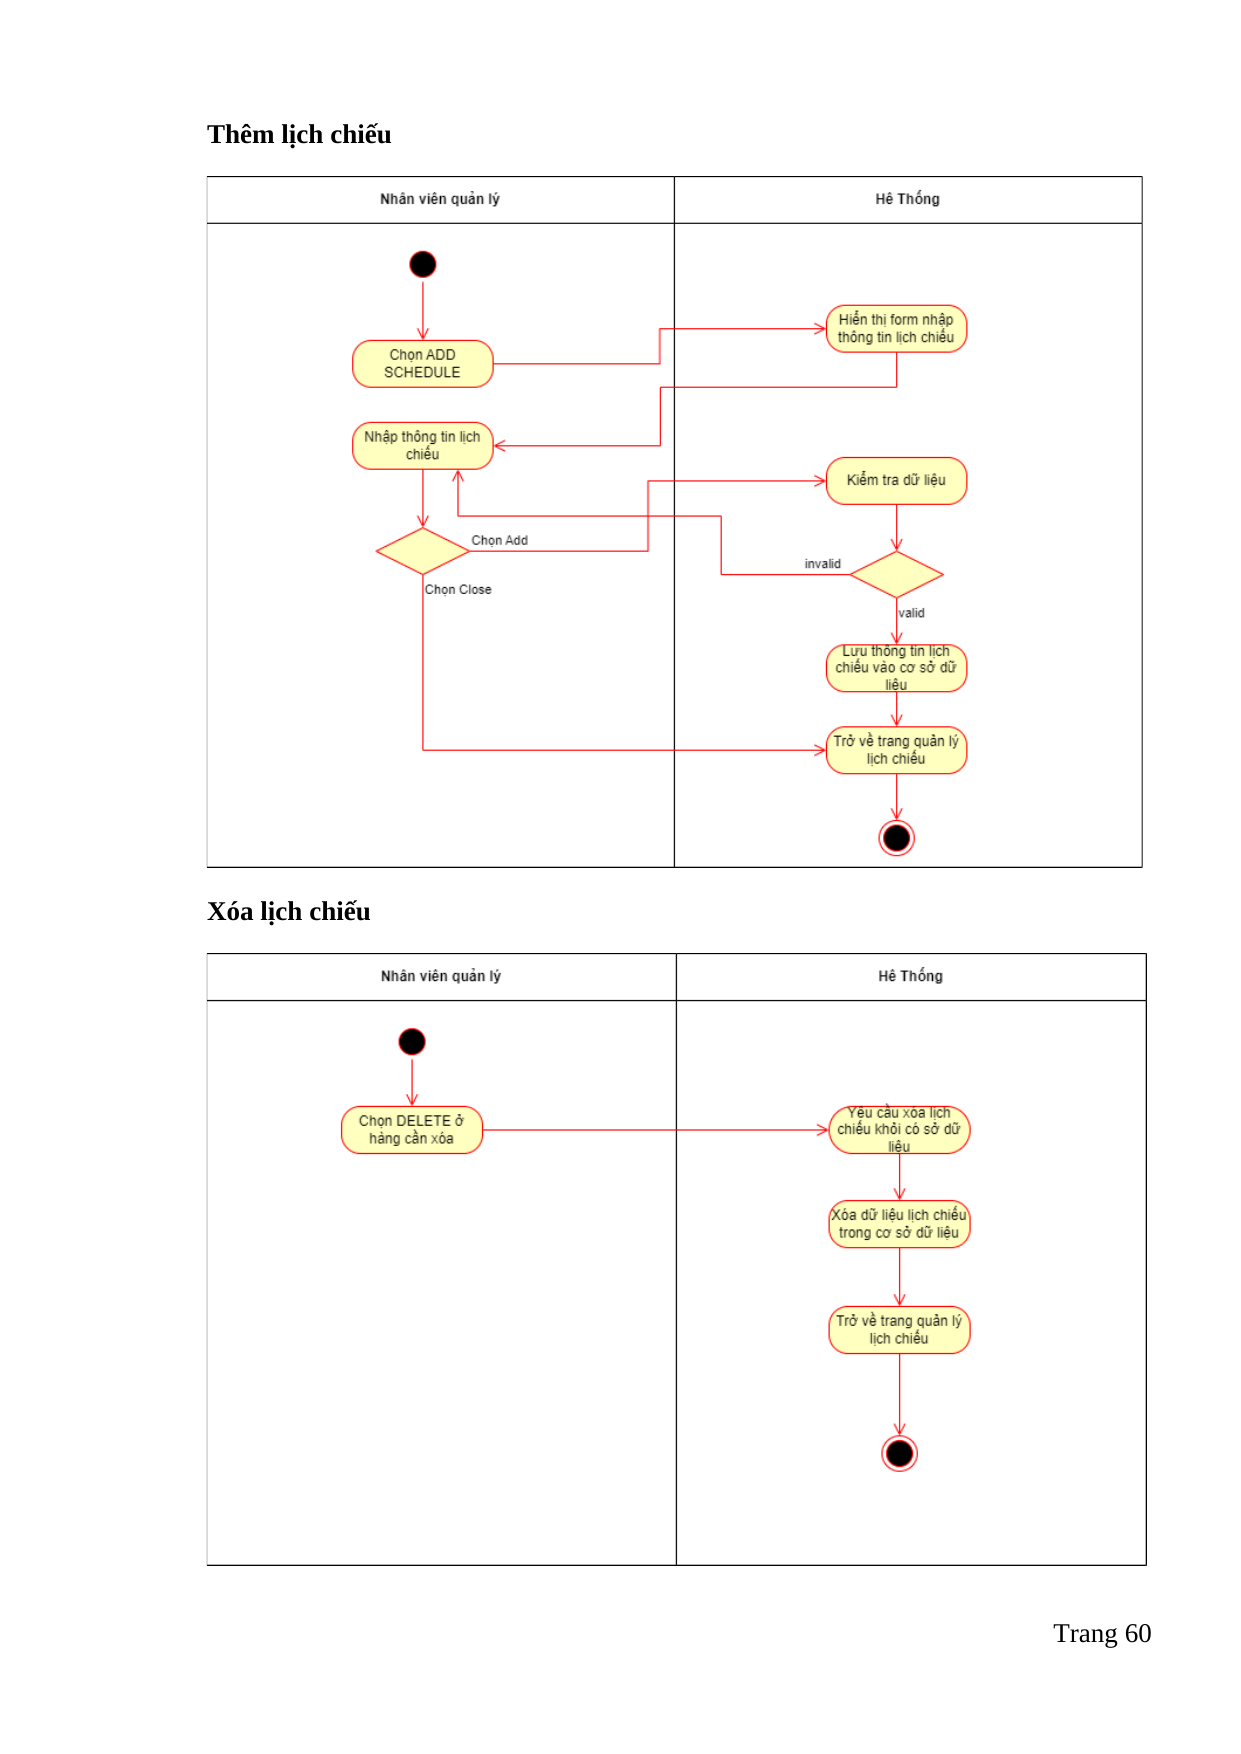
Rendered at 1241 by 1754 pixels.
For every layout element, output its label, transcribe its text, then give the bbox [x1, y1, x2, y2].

picture [206, 176, 1143, 868]
text Xóa lịch chiếu [207, 895, 1152, 926]
picture [206, 953, 1147, 1566]
text Thêm lịch chiếu [207, 118, 1152, 149]
